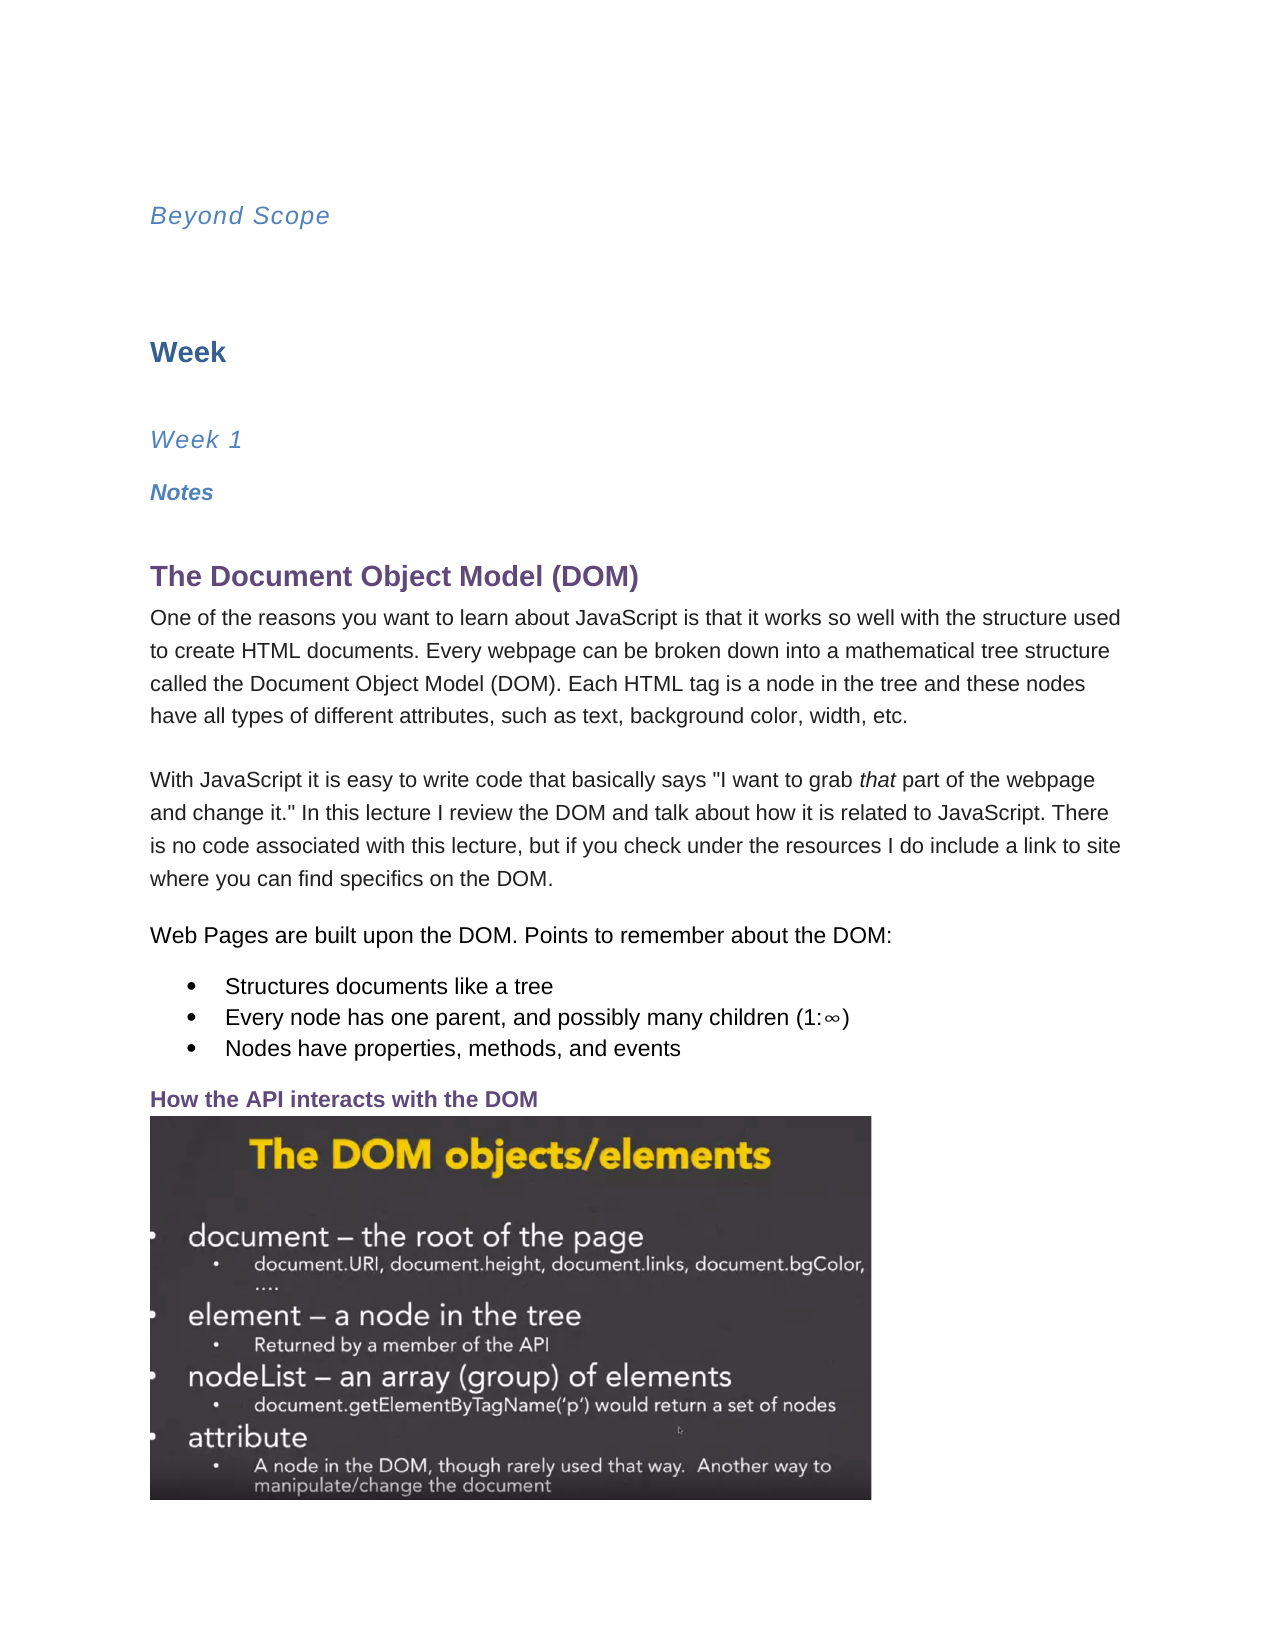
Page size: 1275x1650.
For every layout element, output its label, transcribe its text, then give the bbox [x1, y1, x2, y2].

text Web Pages are built upon the DOM. Points to remember about the DOM: [150, 922, 1125, 949]
subtitle How the API interacts with the DOM [150, 1086, 1125, 1112]
list Every node has one parent, and possibly many children (1:∞) [187, 1003, 1125, 1031]
text One of the reasons you want to learn about JavaScript is that it works so well with the structure used to create HTML documents. Every webpage can be broken down into a mathematical tree structure called the Document Object Model (DOM). Each HTML tag is a node in the tree and these nodes have all types of different attributes, such as text, background color, width, etc. [150, 597, 1125, 728]
text With JavaScript it is easy to write code that basically says "I want to grab that part of the webpage and change it." In this lecture I review the DOM and talk about how it is related to JavaScript. There is no code associated with this lecture, but if you check under the resources I do include a link to site where you can find specifics on the DOM. [150, 760, 1125, 891]
list Structures documents like a tree [187, 973, 1125, 1000]
picture [150, 1116, 872, 1500]
subtitle The Document Object Model (DOM) [150, 559, 1125, 592]
list Nodes have properties, methods, and events [187, 1035, 1125, 1061]
text Notes [150, 478, 1125, 505]
text Beyond Scope [150, 201, 1125, 230]
subtitle Week 1 [150, 425, 1125, 453]
subtitle Week [150, 335, 1125, 369]
